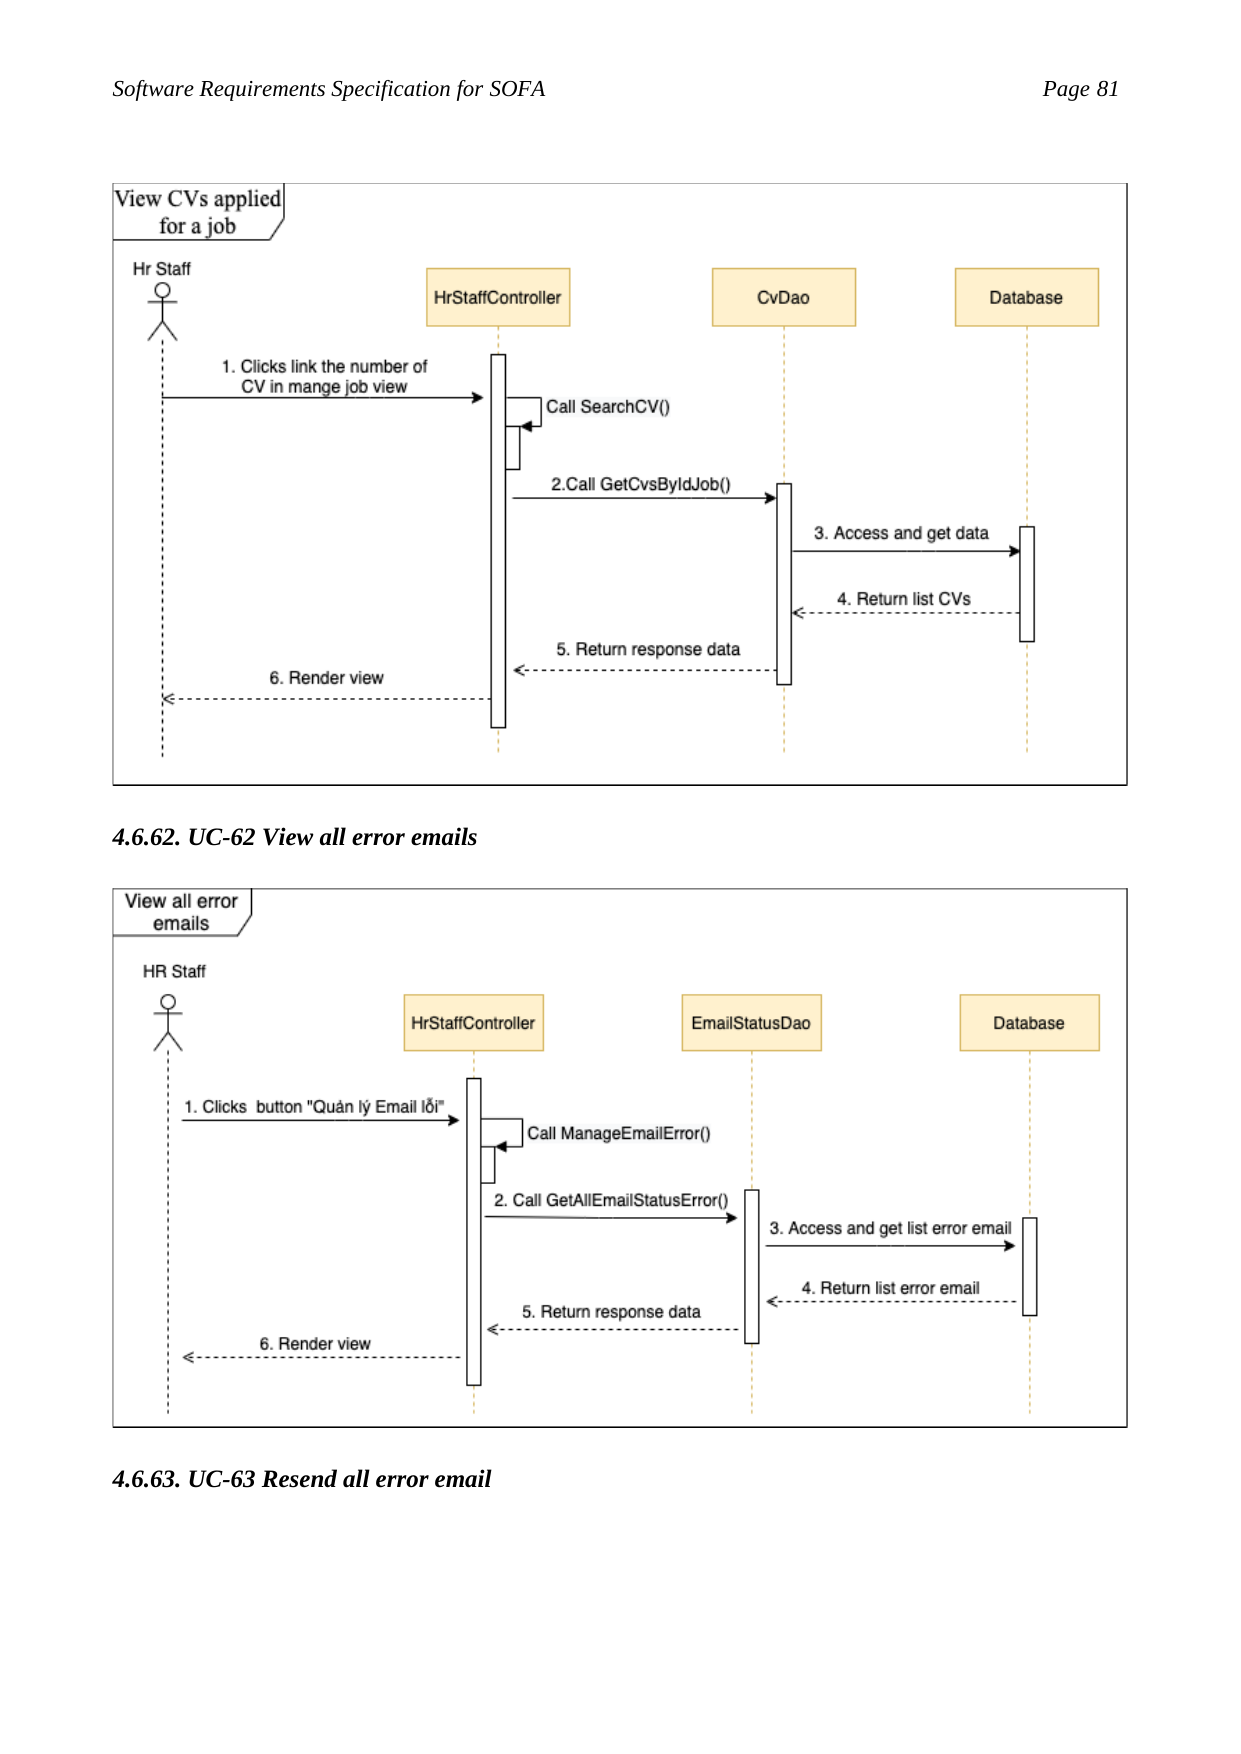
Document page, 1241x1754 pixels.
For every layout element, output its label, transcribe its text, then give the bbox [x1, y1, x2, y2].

picture [112, 183, 1128, 786]
text 4.6.63. UC-63 Resend all error email [112, 1464, 1128, 1493]
text 4.6.62. UC-62 View all error emails [112, 822, 1128, 851]
picture [112, 888, 1128, 1428]
